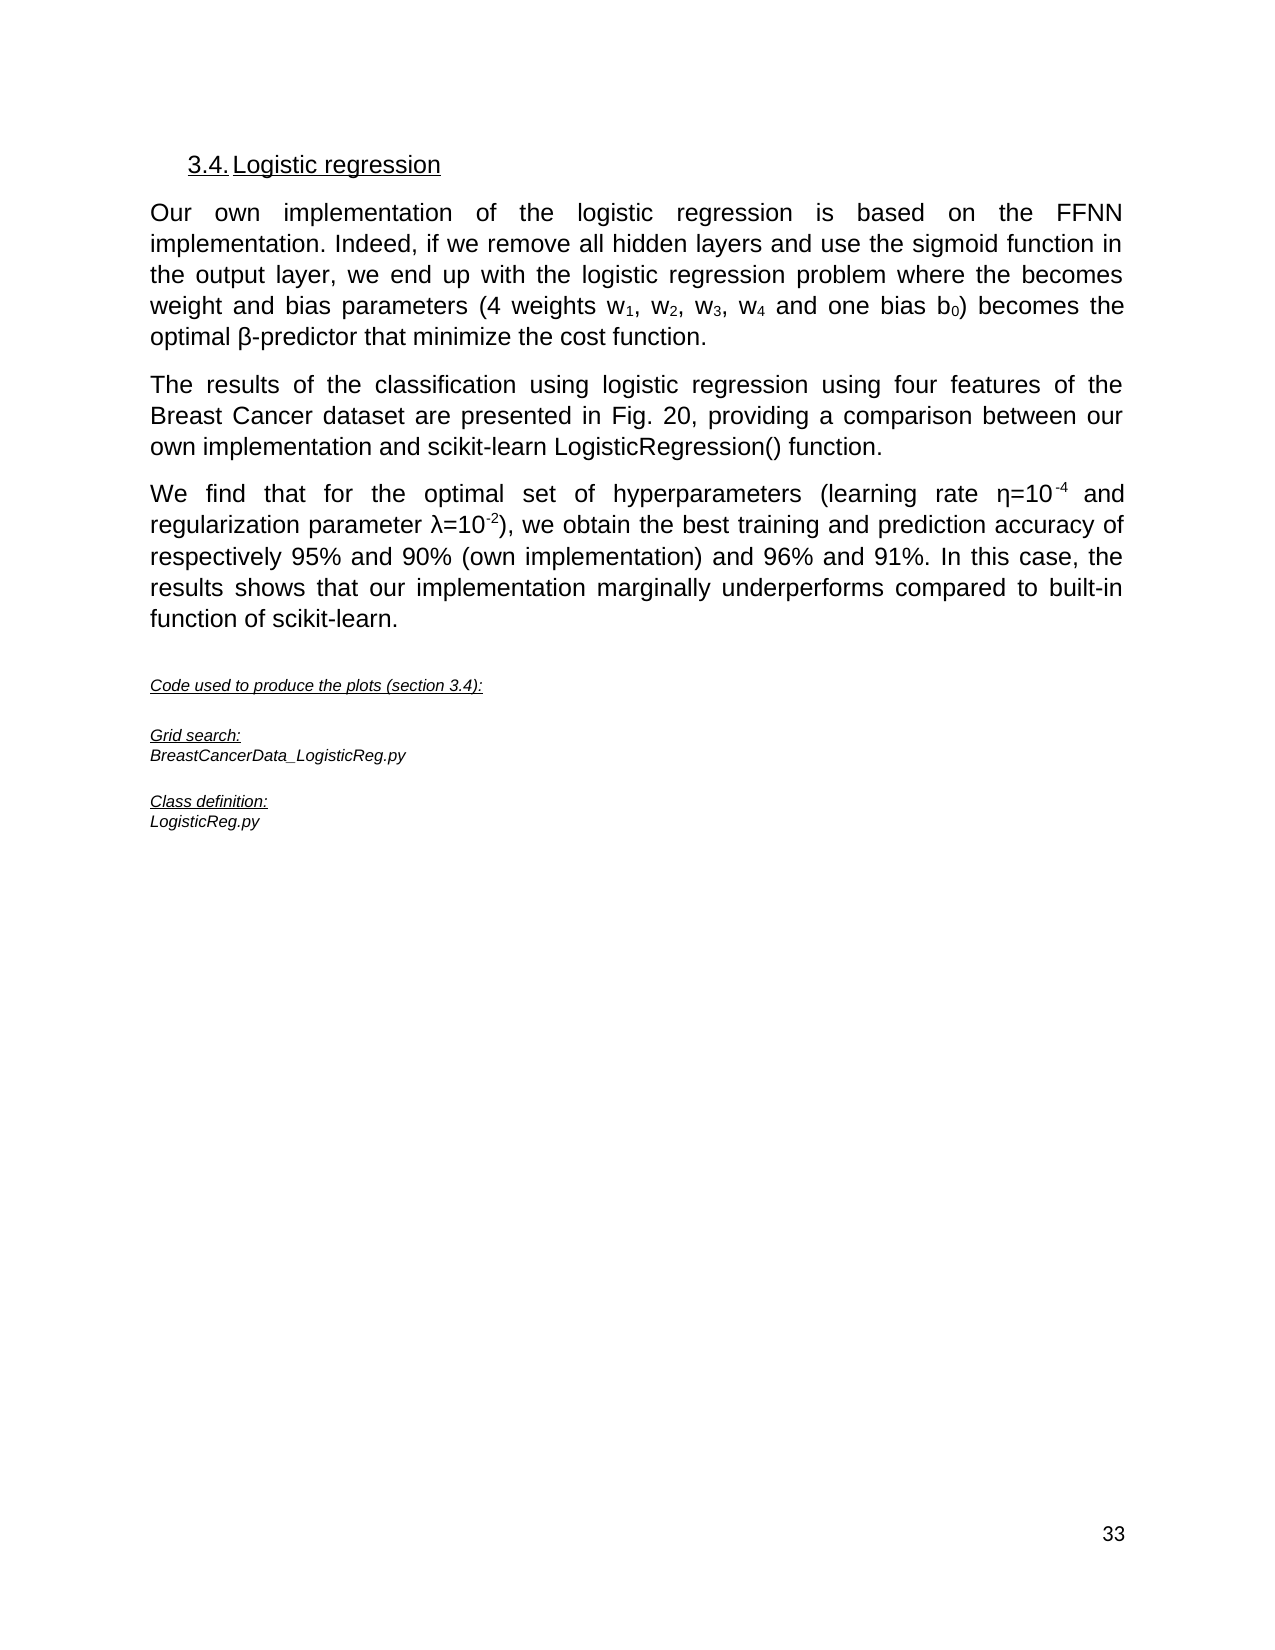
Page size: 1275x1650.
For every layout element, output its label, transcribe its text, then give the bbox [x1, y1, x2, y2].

text LogisticReg.py [150, 812, 1125, 831]
text BreastCancerData_LogisticReg.py [150, 746, 1125, 765]
text We find that for the optimal set of hyperparameters (learning rate η=10-4 and regularization parameter λ=10-2), we obtain the best training and prediction accuracy of respectively 95% and 90% (own implementation) and 96% and 91%. In this case, the results shows that our implementation marginally underperforms compared to built-in function of scikit-learn. [150, 479, 1125, 632]
text Class definition: [150, 792, 1125, 811]
list Logistic regression [187, 150, 1125, 179]
text Code used to produce the plots (section 3.4): [150, 676, 1125, 695]
text The results of the classification using logistic regression using four features of the Breast Cancer dataset are presented in Fig. 20, providing a comparison between our own implementation and scikit-learn LogisticRegression() function. [150, 369, 1125, 460]
text Grid search: [150, 726, 1125, 745]
text Our own implementation of the logistic regression is based on the FFNN implementation. Indeed, if we remove all hidden layers and use the sigmoid function in the output layer, we end up with the logistic regression problem where the becomes weight and bias parameters (4 weights w1, w2, w3, w4 and one bias b0) becomes the optimal β-predictor that minimize the cost function. [150, 198, 1125, 351]
